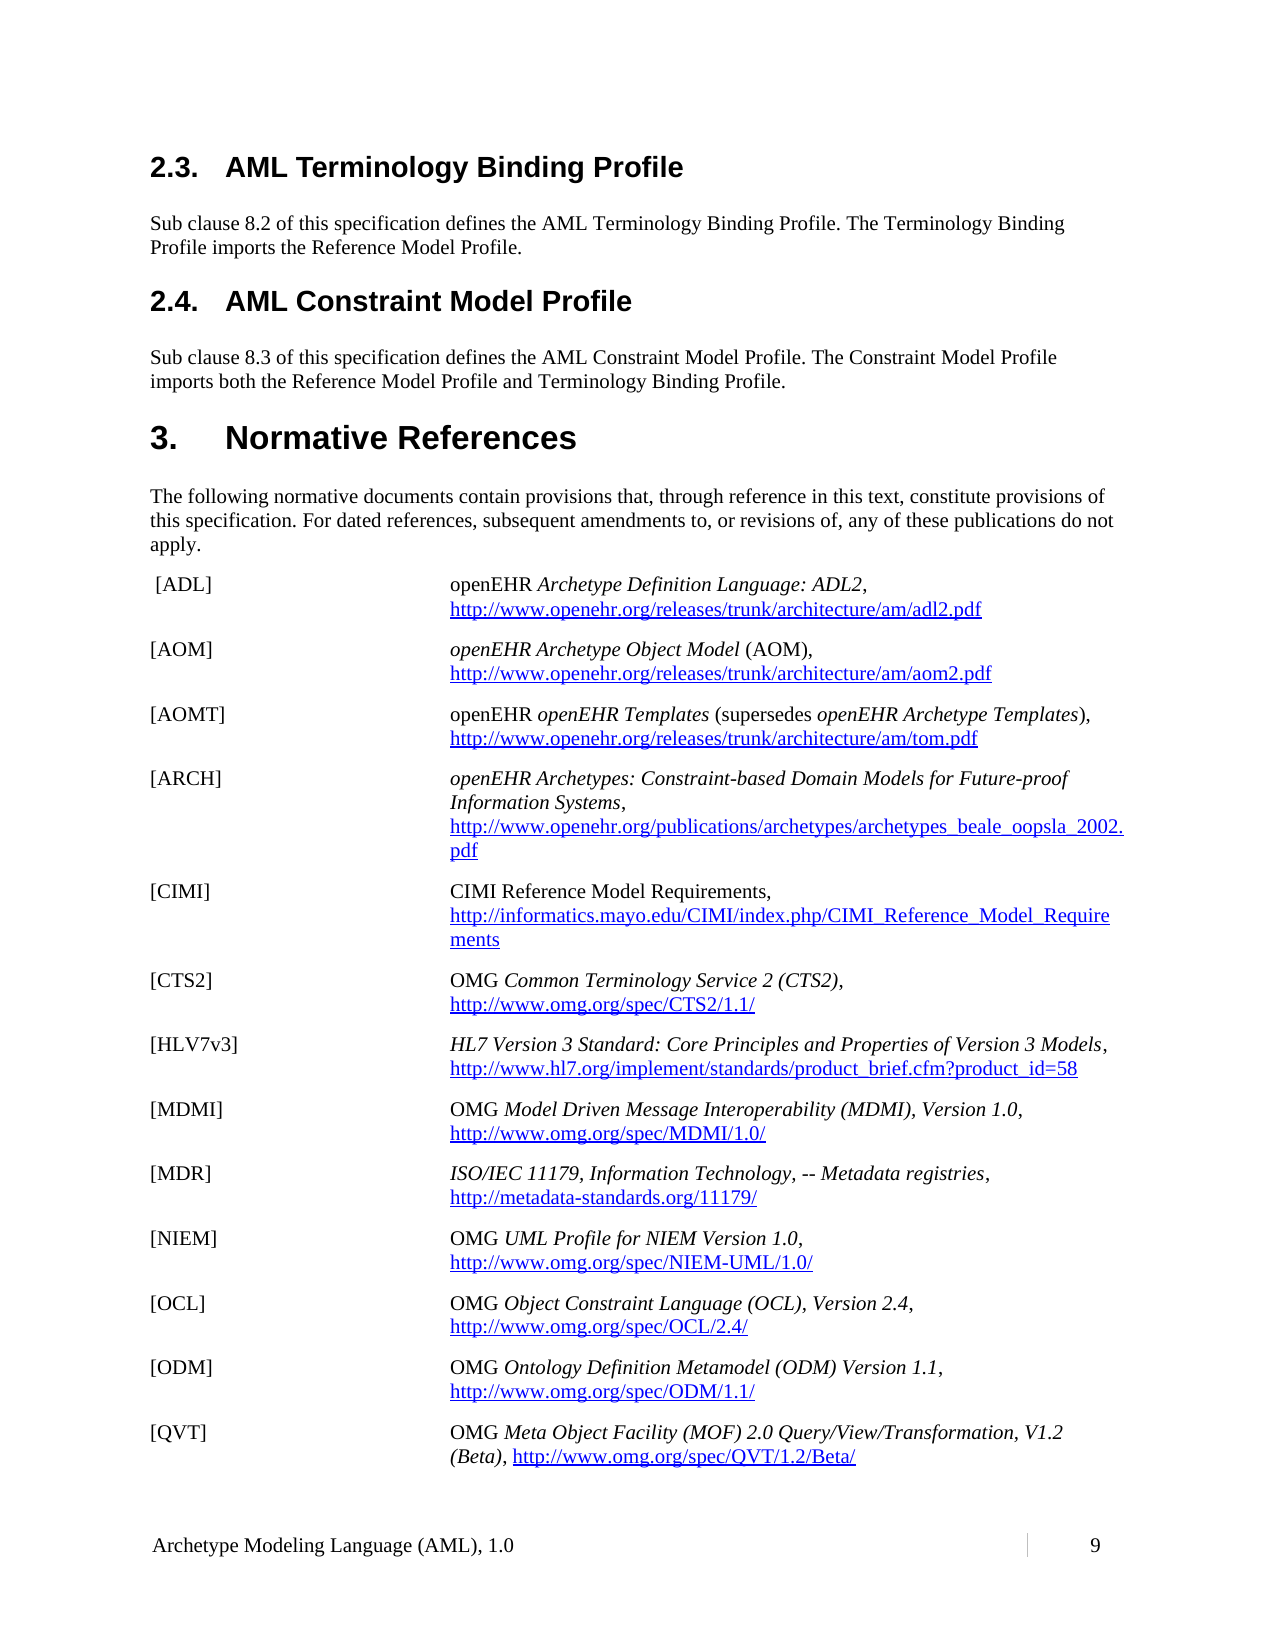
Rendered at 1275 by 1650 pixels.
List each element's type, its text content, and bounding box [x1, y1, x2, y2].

text Sub clause 8.2 of this specification defines the AML Terminology Binding Profile. The Terminology Binding Profile imports the Reference Model Profile. [150, 211, 1125, 259]
text [MDMI] OMG Model Driven Message Interoperability (MDMI), Version 1.0, http://www.omg.org/spec/MDMI/1.0/ [150, 1097, 1125, 1145]
text [CTS2] OMG Common Terminology Service 2 (CTS2), http://www.omg.org/spec/CTS2/1.1/ [150, 967, 1125, 1016]
text [QVT] OMG Meta Object Facility (MOF) 2.0 Query/View/Transformation, V1.2 (Beta), http://www.omg.org/spec/QVT/1.2/Beta/ [150, 1419, 1125, 1468]
text [ADL] openEHR Archetype Definition Language: ADL2, http://www.openehr.org/releases/trunk/architecture/am/adl2.pdf [150, 572, 1125, 621]
text [NIEM] OMG UML Profile for NIEM Version 1.0, http://www.omg.org/spec/NIEM-UML/1.0/ [150, 1226, 1125, 1274]
text [AOMT] openEHR openEHR Templates (supersedes openEHR Archetype Templates), http://www.openehr.org/releases/trunk/architecture/am/tom.pdf [150, 702, 1125, 750]
text [ODM] OMG Ontology Definition Metamodel (ODM) Version 1.1, http://www.omg.org/spec/ODM/1.1/ [150, 1355, 1125, 1403]
subtitle AML Terminology Binding Profile [150, 150, 1125, 183]
text [MDR] ISO/IEC 11179, Information Technology, -- Metadata registries, http://metadata-standards.org/11179/ [150, 1161, 1125, 1209]
text [ARCH] openEHR Archetypes: Constraint-based Domain Models for Future-proof Information Systems, http://www.openehr.org/publications/archetypes/archetypes_beale_oopsla_2002.pdf [150, 766, 1125, 862]
text The following normative documents contain provisions that, through reference in this text, constitute provisions of this specification. For dated references, subsequent amendments to, or revisions of, any of these publications do not apply. [150, 484, 1125, 556]
text [HLV7v3] HL7 Version 3 Standard: Core Principles and Properties of Version 3 Models, http://www.hl7.org/implement/standards/product_brief.cfm?product_id=58 [150, 1032, 1125, 1080]
text Sub clause 8.3 of this specification defines the AML Constraint Model Profile. The Constraint Model Profile imports both the Reference Model Profile and Terminology Binding Profile. [150, 345, 1125, 393]
text [CIMI] CIMI Reference Model Requirements, http://informatics.mayo.edu/CIMI/index.php/CIMI_Reference_Model_Requirements [150, 879, 1125, 951]
text [AOM] openEHR Archetype Object Model (AOM), http://www.openehr.org/releases/trunk/architecture/am/aom2.pdf [150, 637, 1125, 685]
text [OCL] OMG Object Constraint Language (OCL), Version 2.4, http://www.omg.org/spec/OCL/2.4/ [150, 1290, 1125, 1338]
subtitle Normative References [150, 418, 1125, 457]
subtitle AML Constraint Model Profile [150, 284, 1125, 318]
